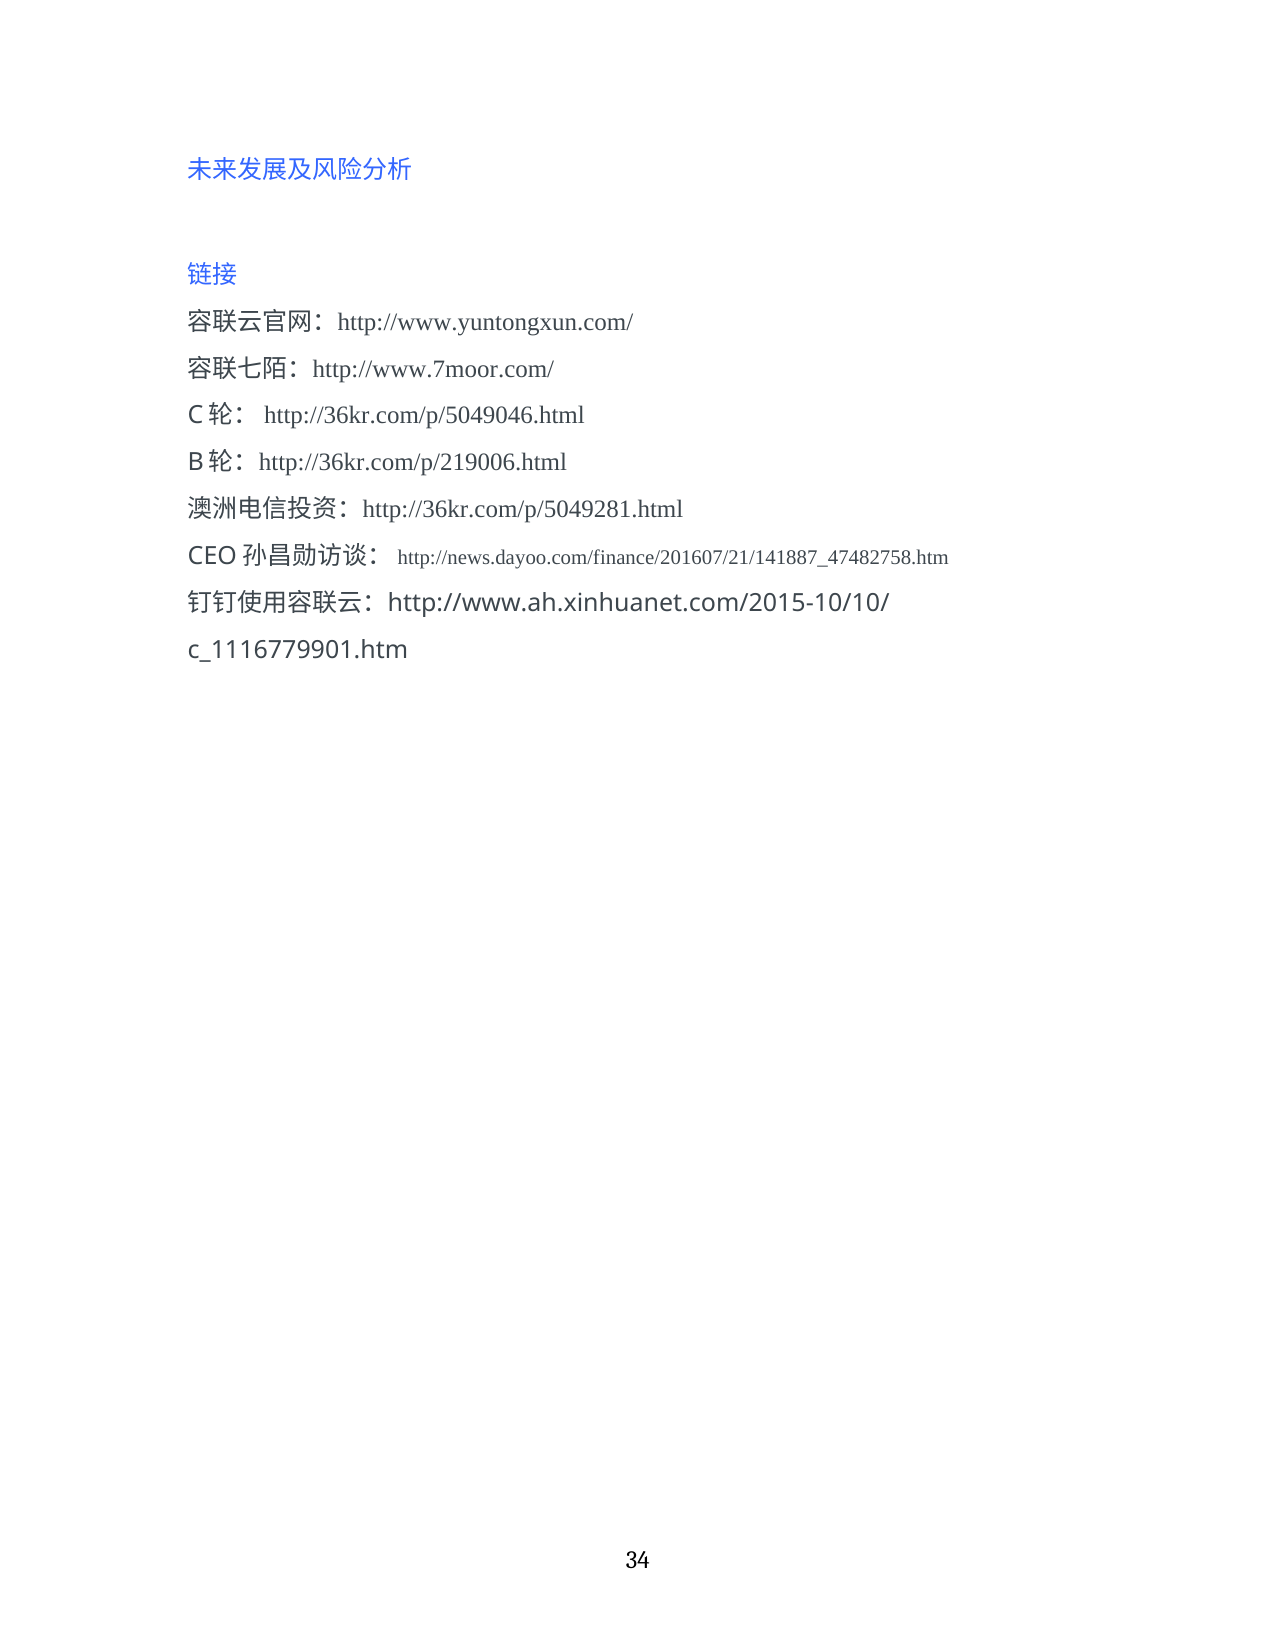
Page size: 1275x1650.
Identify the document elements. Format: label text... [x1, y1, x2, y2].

text 容联云官网：http://www.yuntongxun.com/ [187, 291, 1087, 337]
text 未来发展及风险分析 [187, 150, 1087, 186]
text 链接 [187, 254, 1087, 291]
text B轮：http://36kr.com/p/219006.html [187, 431, 1087, 478]
text C轮： http://36kr.com/p/5049046.html [187, 384, 1087, 431]
text 容联七陌：http://www.7moor.com/ [187, 337, 1087, 384]
text CEO孙昌勋访谈： http://news.dayoo.com/finance/201607/21/141887_47482758.htm [187, 525, 1087, 572]
text 澳洲电信投资：http://36kr.com/p/5049281.html [187, 478, 1087, 525]
text 钉钉使用容联云：http://www.ah.xinhuanet.com/2015-10/10/c_1116779901.htm [187, 572, 1087, 666]
